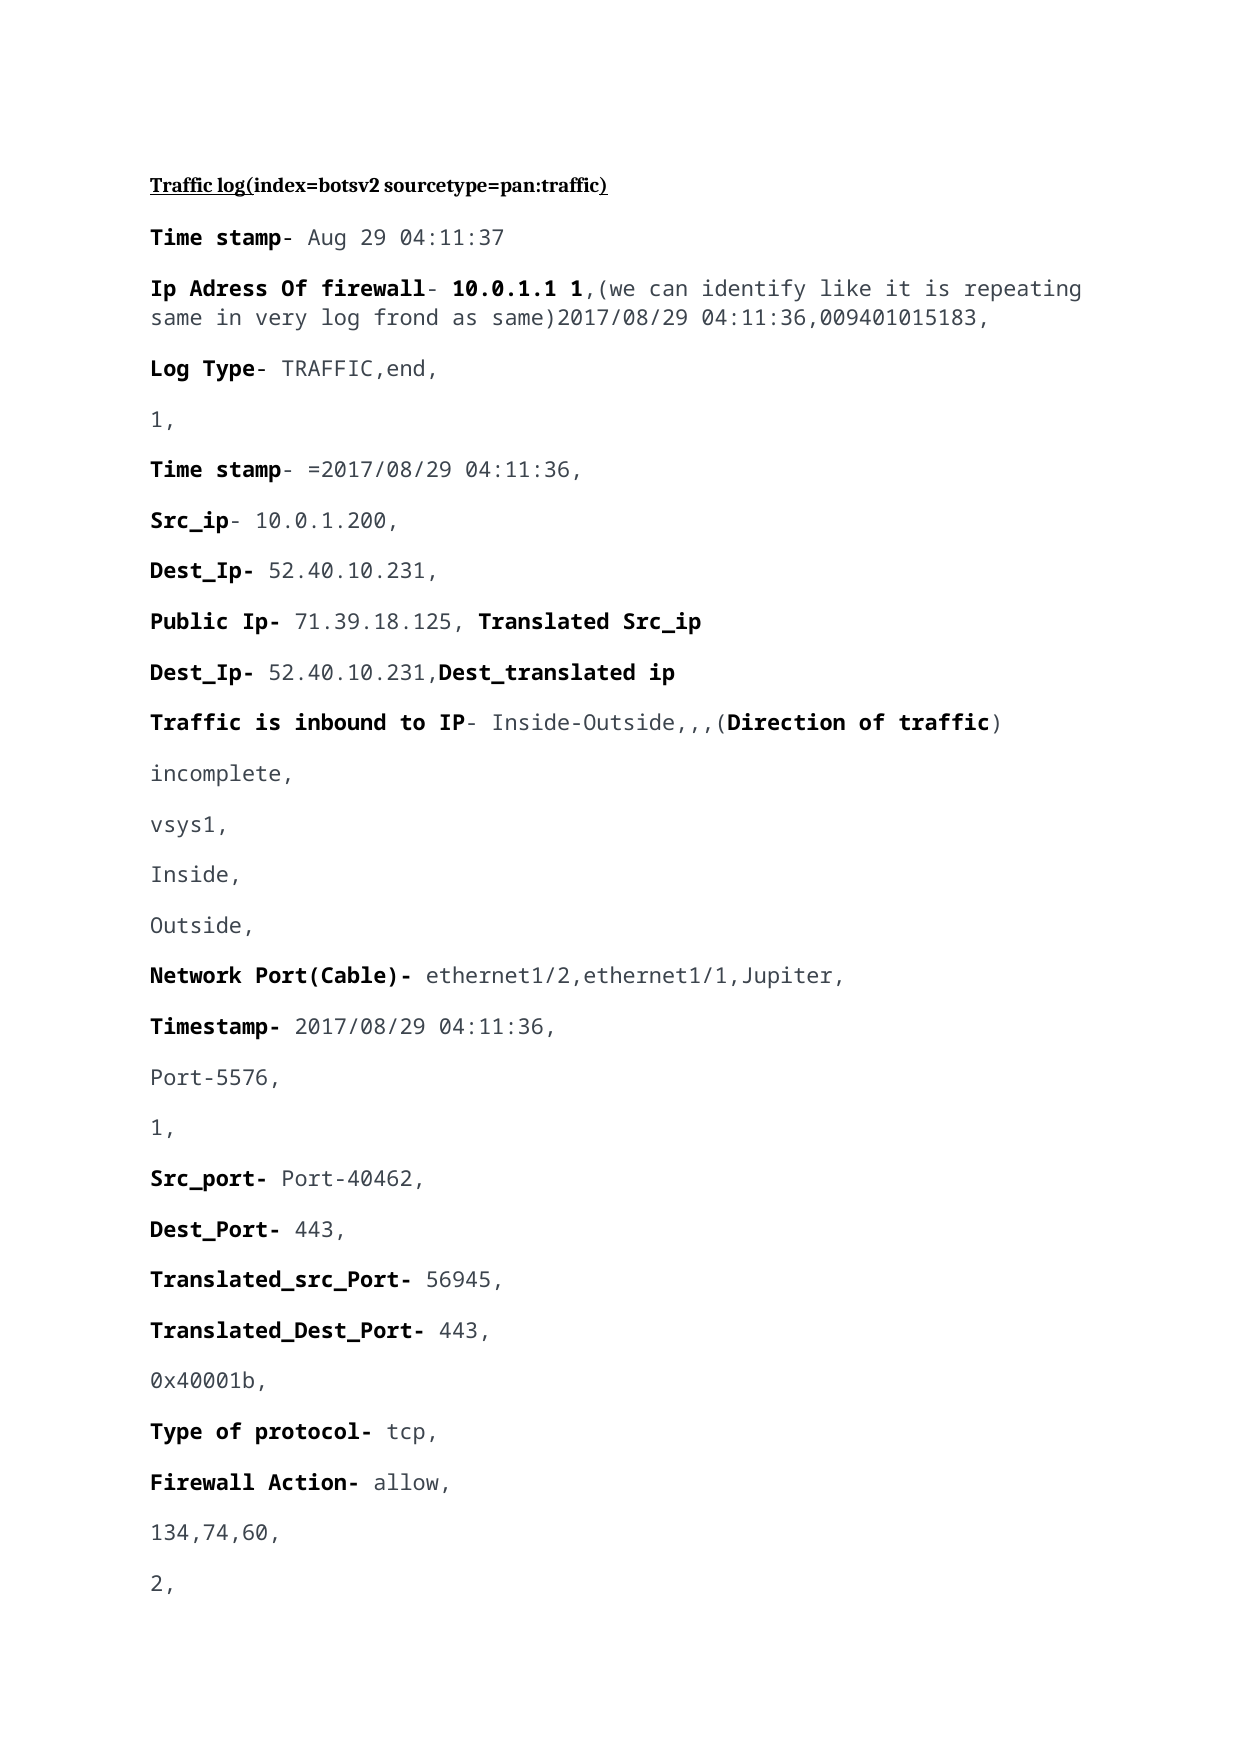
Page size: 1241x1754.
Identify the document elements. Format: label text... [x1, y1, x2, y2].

text Src_ip- 10.0.1.200, [150, 505, 1090, 534]
text Log Type- TRAFFIC,end, [150, 353, 1090, 383]
text Firewall Action- allow, [150, 1467, 1090, 1496]
text vsys1, [150, 808, 1090, 838]
text Time stamp- =2017/08/29 04:11:36, [150, 454, 1090, 484]
text Type of protocol- tcp, [150, 1416, 1090, 1446]
text Public Ip- 71.39.18.125, Translated Src_ip [150, 606, 1090, 636]
text Port-5576, [150, 1062, 1090, 1091]
text Outside, [150, 910, 1090, 939]
text Timestamp- 2017/08/29 04:11:36, [150, 1011, 1090, 1041]
text 1, [150, 403, 1090, 433]
text Dest_Ip- 52.40.10.231,Dest_translated ip [150, 657, 1090, 686]
text Src_port- Port-40462, [150, 1163, 1090, 1193]
text Network Port(Cable)- ethernet1/2,ethernet1/1,Jupiter, [150, 960, 1090, 990]
text Inside, [150, 859, 1090, 889]
text 1, [150, 1112, 1090, 1142]
text 2, [150, 1568, 1090, 1598]
text incomplete, [150, 758, 1090, 788]
text Traffic log(index=botsv2 sourcetype=pan:traffic) [150, 174, 1090, 198]
text Translated_src_Port- 56945, [150, 1264, 1090, 1294]
text 134,74,60, [150, 1517, 1090, 1547]
text Traffic is inbound to IP- Inside-Outside,,,(Direction of traffic) [150, 707, 1090, 737]
text Dest_Ip- 52.40.10.231, [150, 555, 1090, 585]
text Dest_Port- 443, [150, 1213, 1090, 1243]
text 0x40001b, [150, 1365, 1090, 1395]
text Translated_Dest_Port- 443, [150, 1315, 1090, 1344]
text Ip Adress Of firewall- 10.0.1.1 1,(we can identify like it is repeating same in very log frond as same)2017/08/29 04:11:36,009401015183, [150, 272, 1090, 332]
text Time stamp- Aug 29 04:11:37 [150, 222, 1090, 252]
